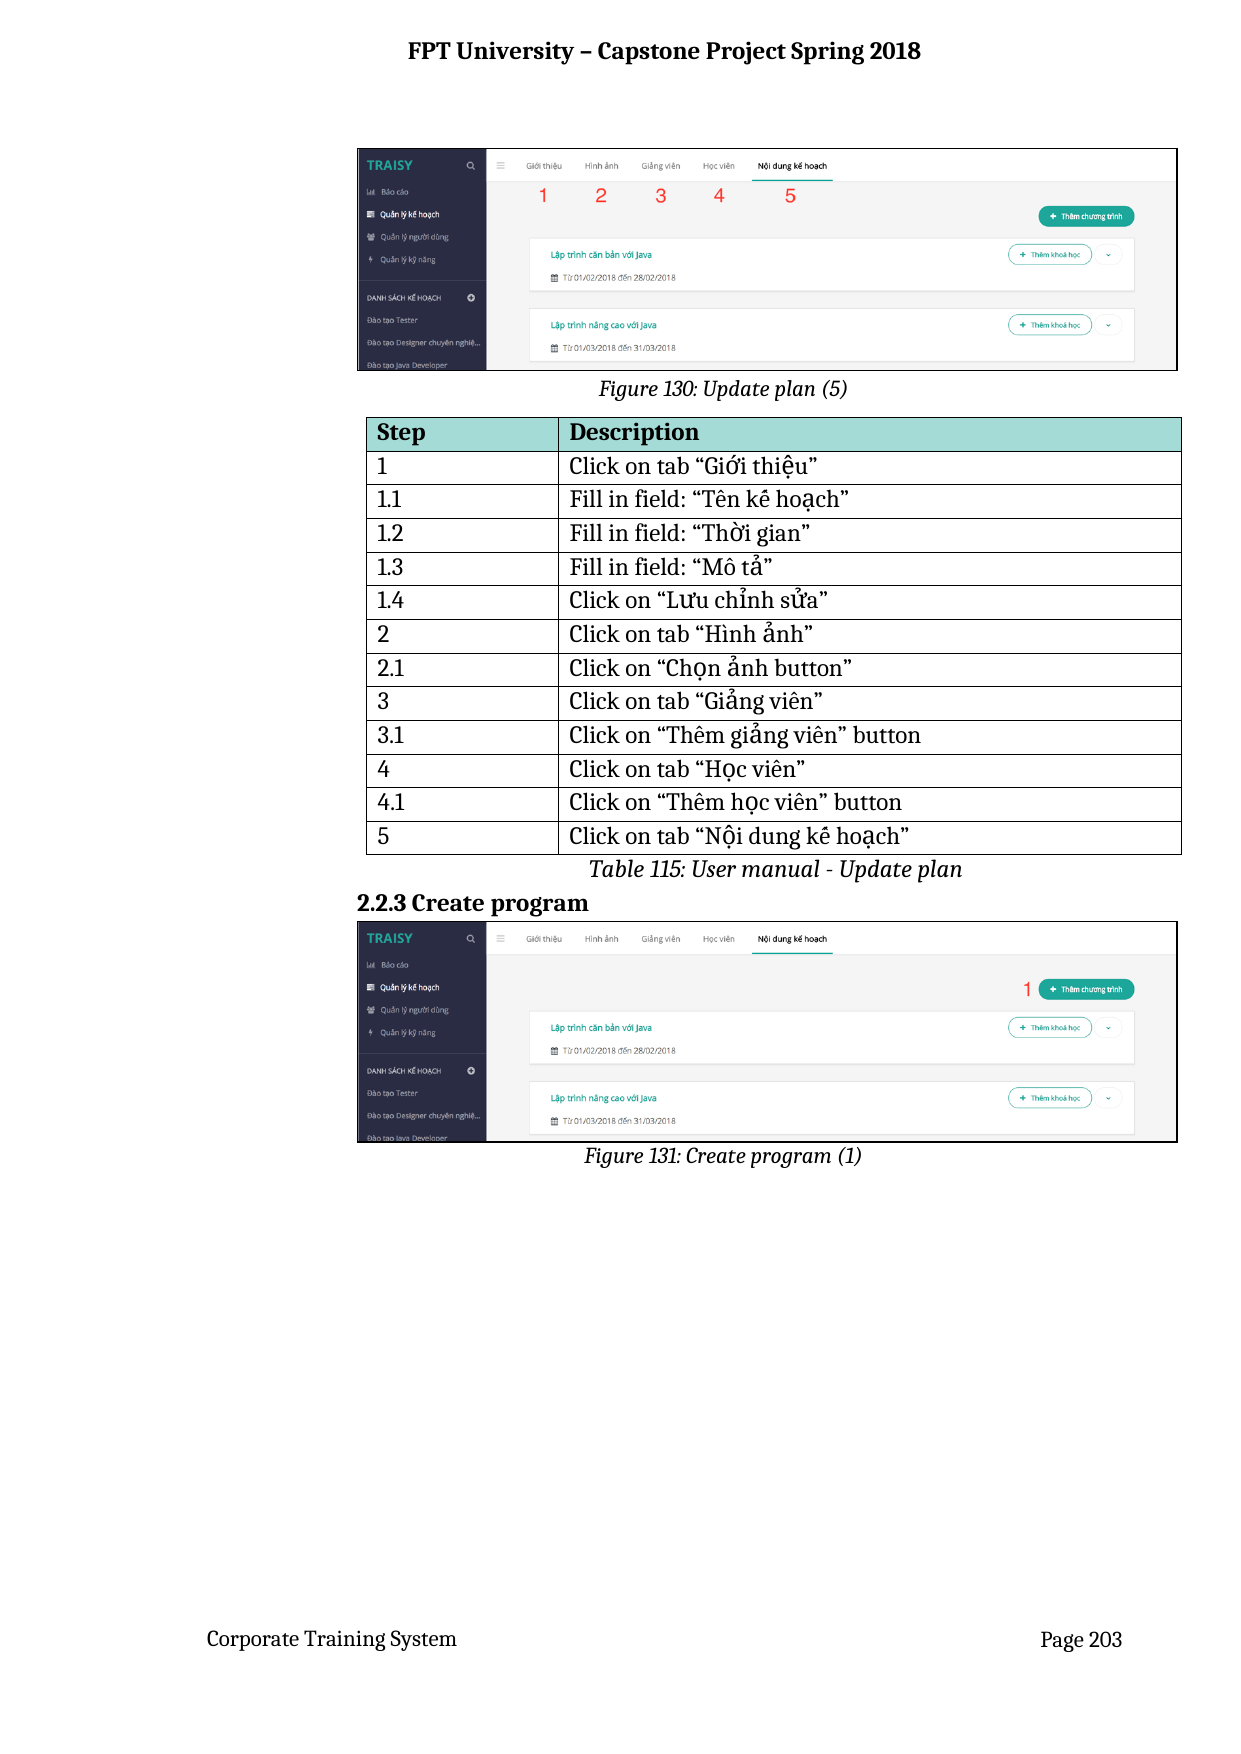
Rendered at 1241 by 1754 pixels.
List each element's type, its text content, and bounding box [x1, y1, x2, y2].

picture [358, 922, 1176, 1141]
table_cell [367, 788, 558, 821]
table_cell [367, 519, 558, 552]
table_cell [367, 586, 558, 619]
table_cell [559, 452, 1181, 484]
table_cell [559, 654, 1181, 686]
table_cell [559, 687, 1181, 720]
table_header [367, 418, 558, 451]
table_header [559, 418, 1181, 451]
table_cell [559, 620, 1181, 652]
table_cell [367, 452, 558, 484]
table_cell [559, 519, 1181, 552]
picture [358, 149, 1176, 370]
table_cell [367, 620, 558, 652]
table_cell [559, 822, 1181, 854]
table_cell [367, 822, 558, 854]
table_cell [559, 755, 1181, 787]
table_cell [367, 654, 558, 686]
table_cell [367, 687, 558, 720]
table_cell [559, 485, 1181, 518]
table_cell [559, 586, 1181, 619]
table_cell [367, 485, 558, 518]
list Table 115: User manual - Update plan [432, 855, 1122, 884]
subtitle 2.2.3 Create program [357, 888, 1124, 917]
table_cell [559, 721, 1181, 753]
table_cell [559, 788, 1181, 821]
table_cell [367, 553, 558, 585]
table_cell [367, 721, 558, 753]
text Figure 131: Create program (1) [207, 1143, 1122, 1169]
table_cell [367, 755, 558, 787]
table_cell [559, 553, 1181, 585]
text Figure 130: Update plan (5) [207, 375, 1122, 402]
